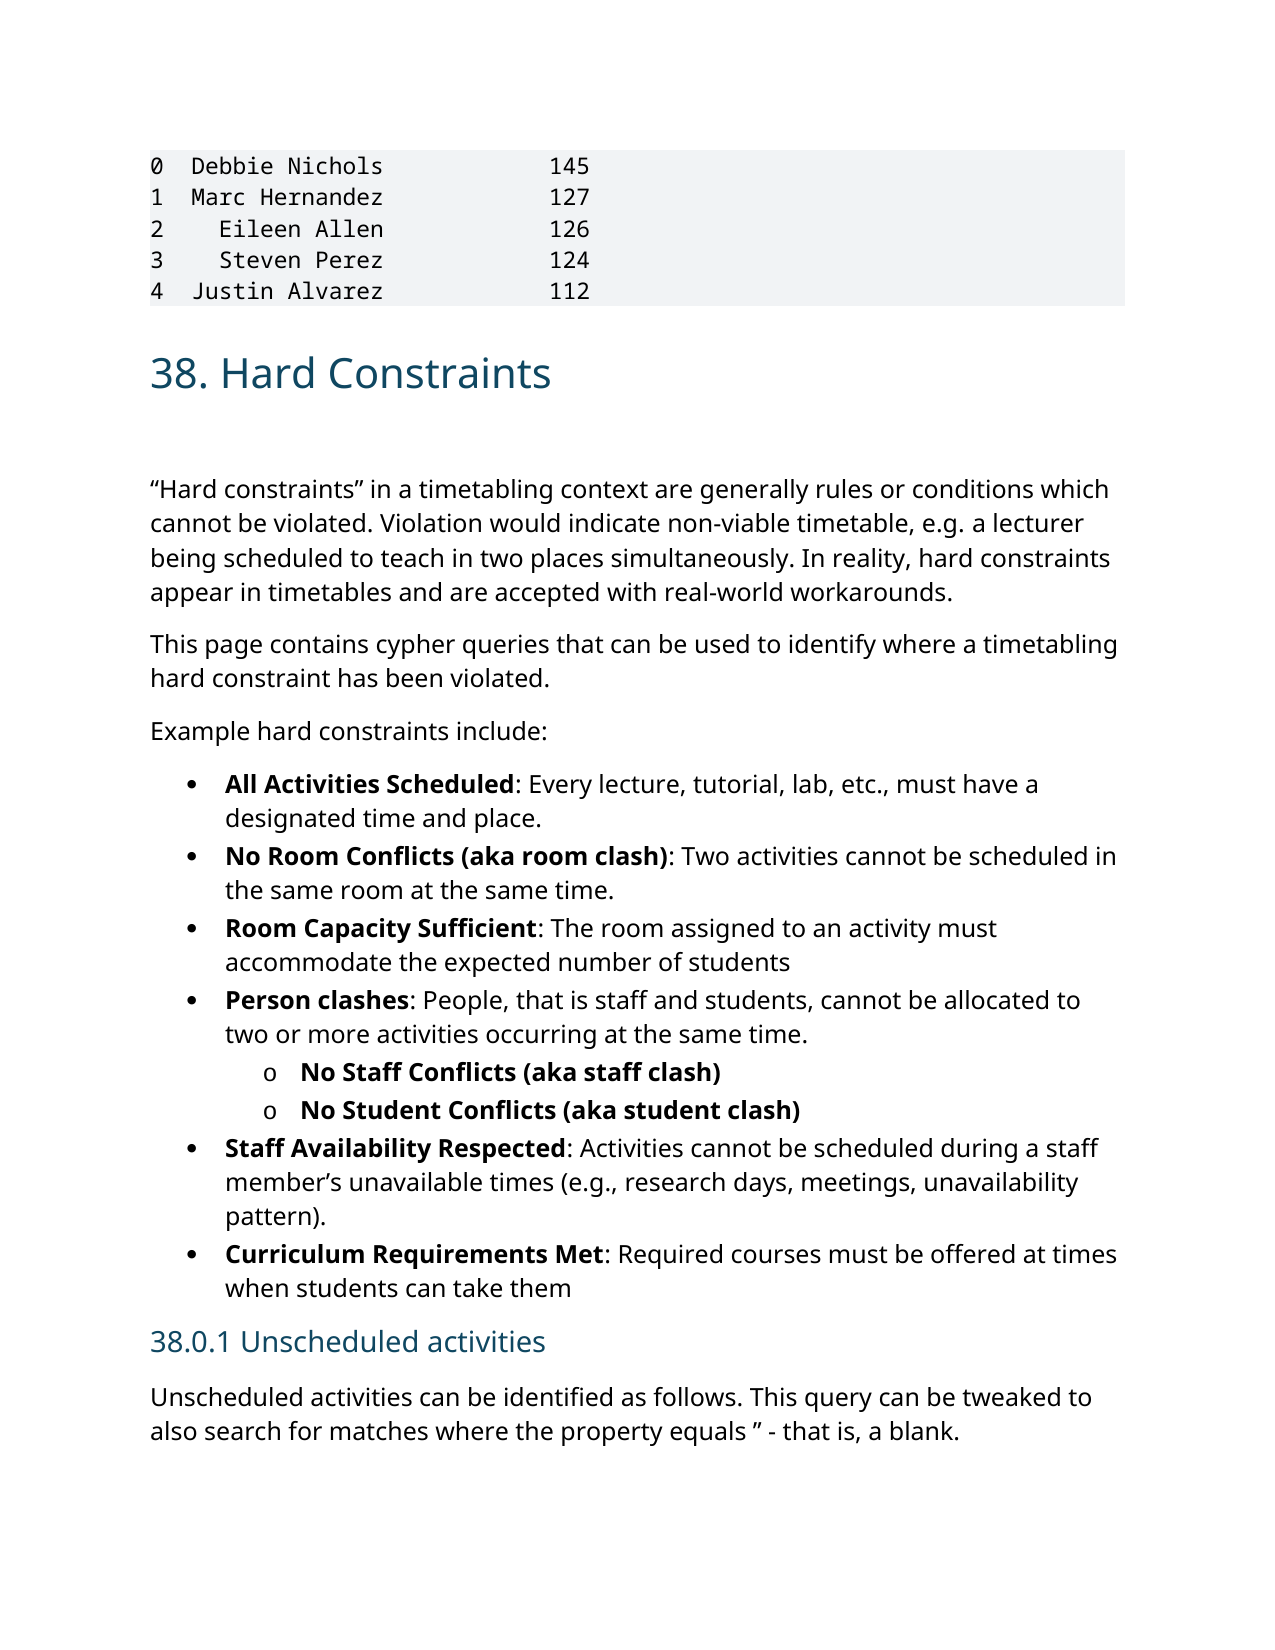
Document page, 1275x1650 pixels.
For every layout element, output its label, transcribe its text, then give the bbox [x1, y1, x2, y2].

list Staff Availability Respected: Activities cannot be scheduled during a staff member’s unavailable times (e.g., research days, meetings, unavailability pattern). [187, 1130, 1125, 1232]
text “Hard constraints” in a timetabling context are generally rules or conditions which cannot be violated. Violation would indicate non-viable timetable, e.g. a lecturer being scheduled to teach in two places simultaneously. In reality, hard constraints appear in timetables and are accepted with real-world workarounds. [150, 472, 1125, 608]
list All Activities Scheduled: Every lecture, tutorial, lab, etc., must have a designated time and place. [187, 767, 1125, 835]
list No Student Conflicts (aka student clash) [262, 1092, 1125, 1127]
list Curriculum Requirements Met: Required courses must be offered at times when students can take them [187, 1236, 1125, 1304]
subtitle 38. Hard Constraints [150, 344, 1125, 401]
text This page contains cypher queries that can be used to identify where a timetabling hard constraint has been violated. [150, 627, 1125, 695]
list No Staff Conflicts (aka staff clash) [262, 1054, 1125, 1088]
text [150, 150, 1125, 306]
list No Room Conflicts (aka room clash): Two activities cannot be scheduled in the same room at the same time. [187, 839, 1125, 907]
text Unscheduled activities can be identified as follows. This query can be tweaked to also search for matches where the property equals ’’ - that is, a blank. [150, 1379, 1125, 1448]
text Example hard constraints include: [150, 714, 1125, 748]
list Person clashes: People, that is staff and students, cannot be allocated to two or more activities occurring at the same time. [187, 982, 1125, 1051]
subtitle 38.0.1 Unscheduled activities [150, 1321, 1125, 1361]
list Room Capacity Sufficient: The room assigned to an activity must accommodate the expected number of students [187, 911, 1125, 979]
